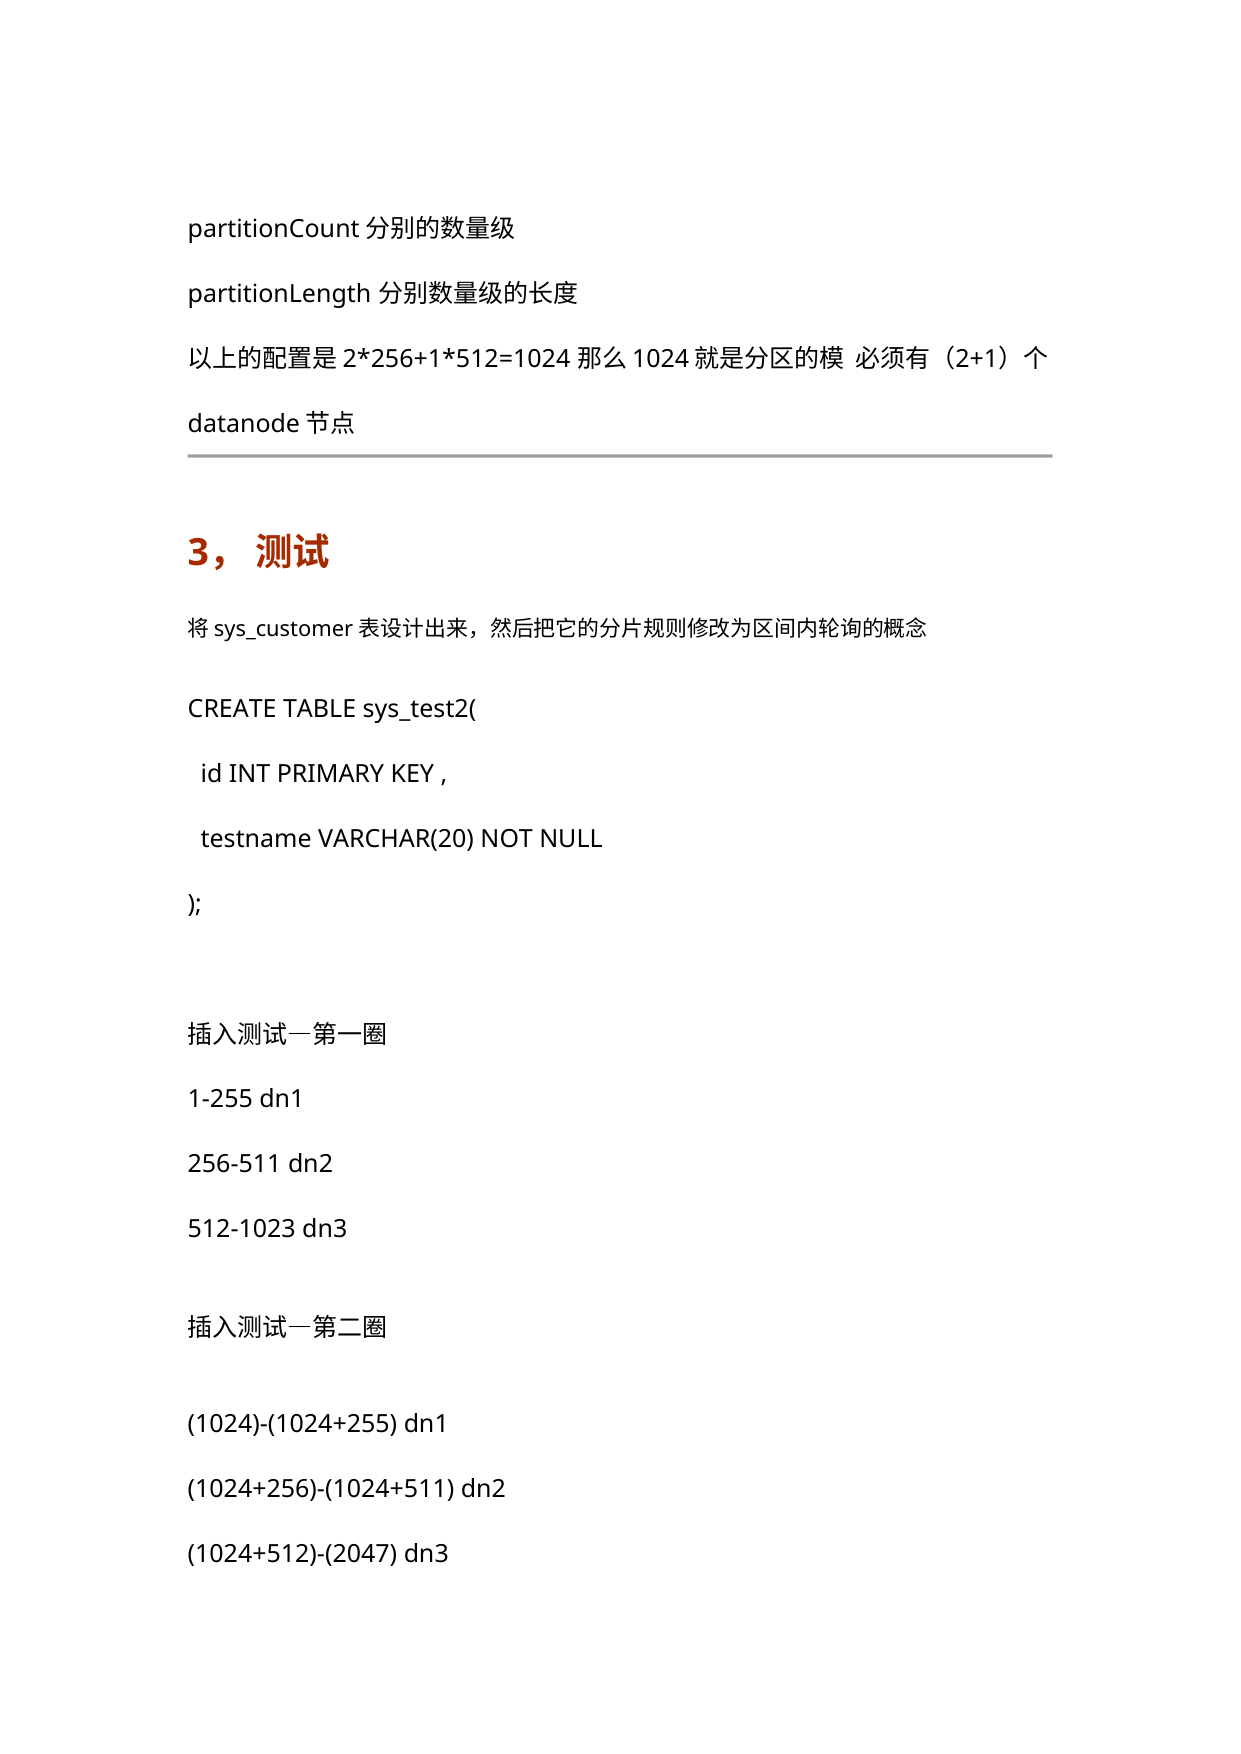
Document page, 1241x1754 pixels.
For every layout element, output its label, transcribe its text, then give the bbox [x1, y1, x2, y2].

text ); [187, 870, 1053, 935]
text (1024+512)-(2047) dn3 [187, 1520, 1053, 1585]
text partitionLength 分别数量级的长度 [187, 259, 1053, 324]
text 以上的配置是2*256+1*512=1024 那么1024就是分区的模 必须有（2+1）个datanode节点 [187, 324, 1053, 454]
subtitle 3， 测试 [187, 516, 1053, 581]
text 1-255 dn1 [187, 1065, 1053, 1130]
text 插入测试—第二圈 [187, 1293, 1053, 1358]
text id INT PRIMARY KEY , [187, 740, 1053, 805]
text (1024+256)-(1024+511) dn2 [187, 1455, 1053, 1520]
text 256-511 dn2 [187, 1130, 1053, 1195]
text CREATE TABLE sys_test2( [187, 675, 1053, 740]
text 插入测试—第一圈 [187, 1000, 1053, 1065]
text 将sys_customer 表设计出来，然后把它的分片规则修改为区间内轮询的概念 [187, 610, 1053, 643]
text 512-1023 dn3 [187, 1195, 1053, 1260]
text partitionCount分别的数量级 [187, 194, 1053, 259]
text (1024)-(1024+255) dn1 [187, 1390, 1053, 1455]
text testname VARCHAR(20) NOT NULL [187, 805, 1053, 870]
